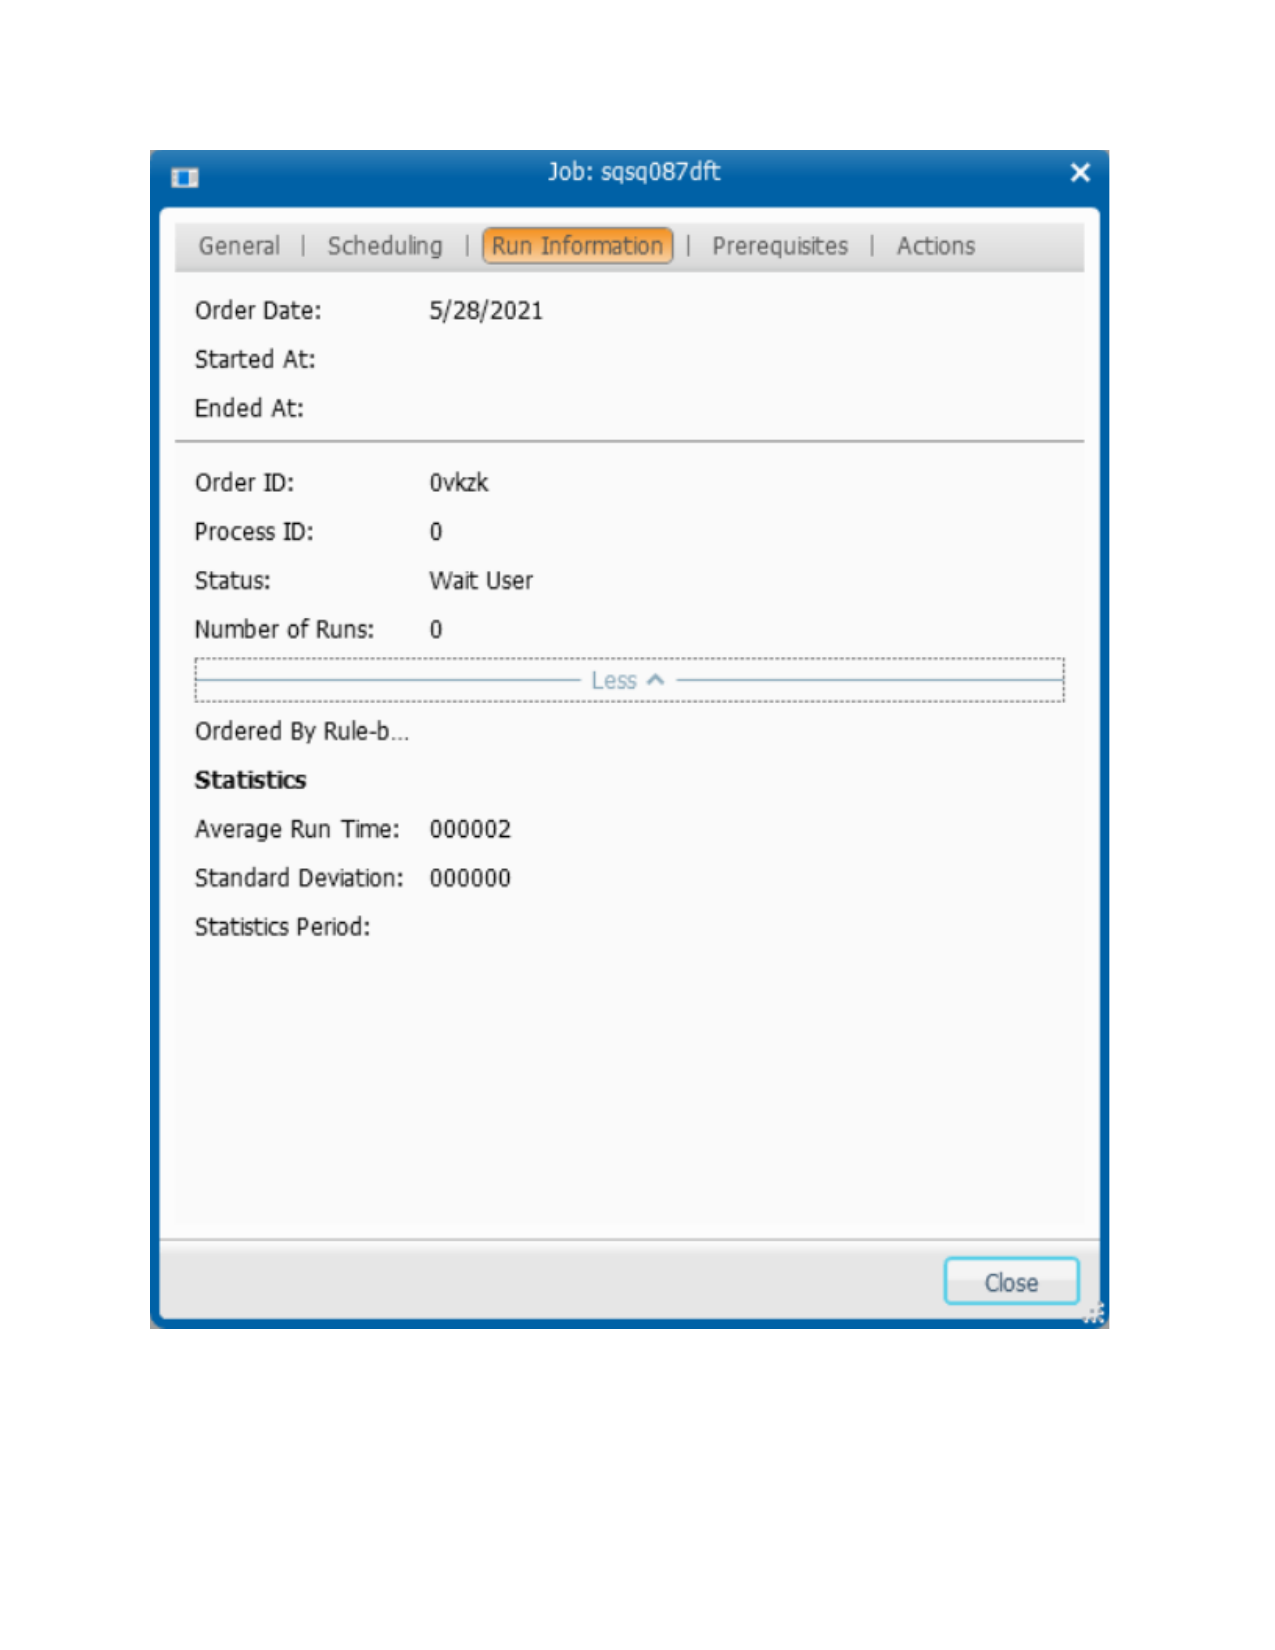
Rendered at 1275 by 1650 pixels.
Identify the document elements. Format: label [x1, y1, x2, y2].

picture [150, 150, 1110, 1329]
